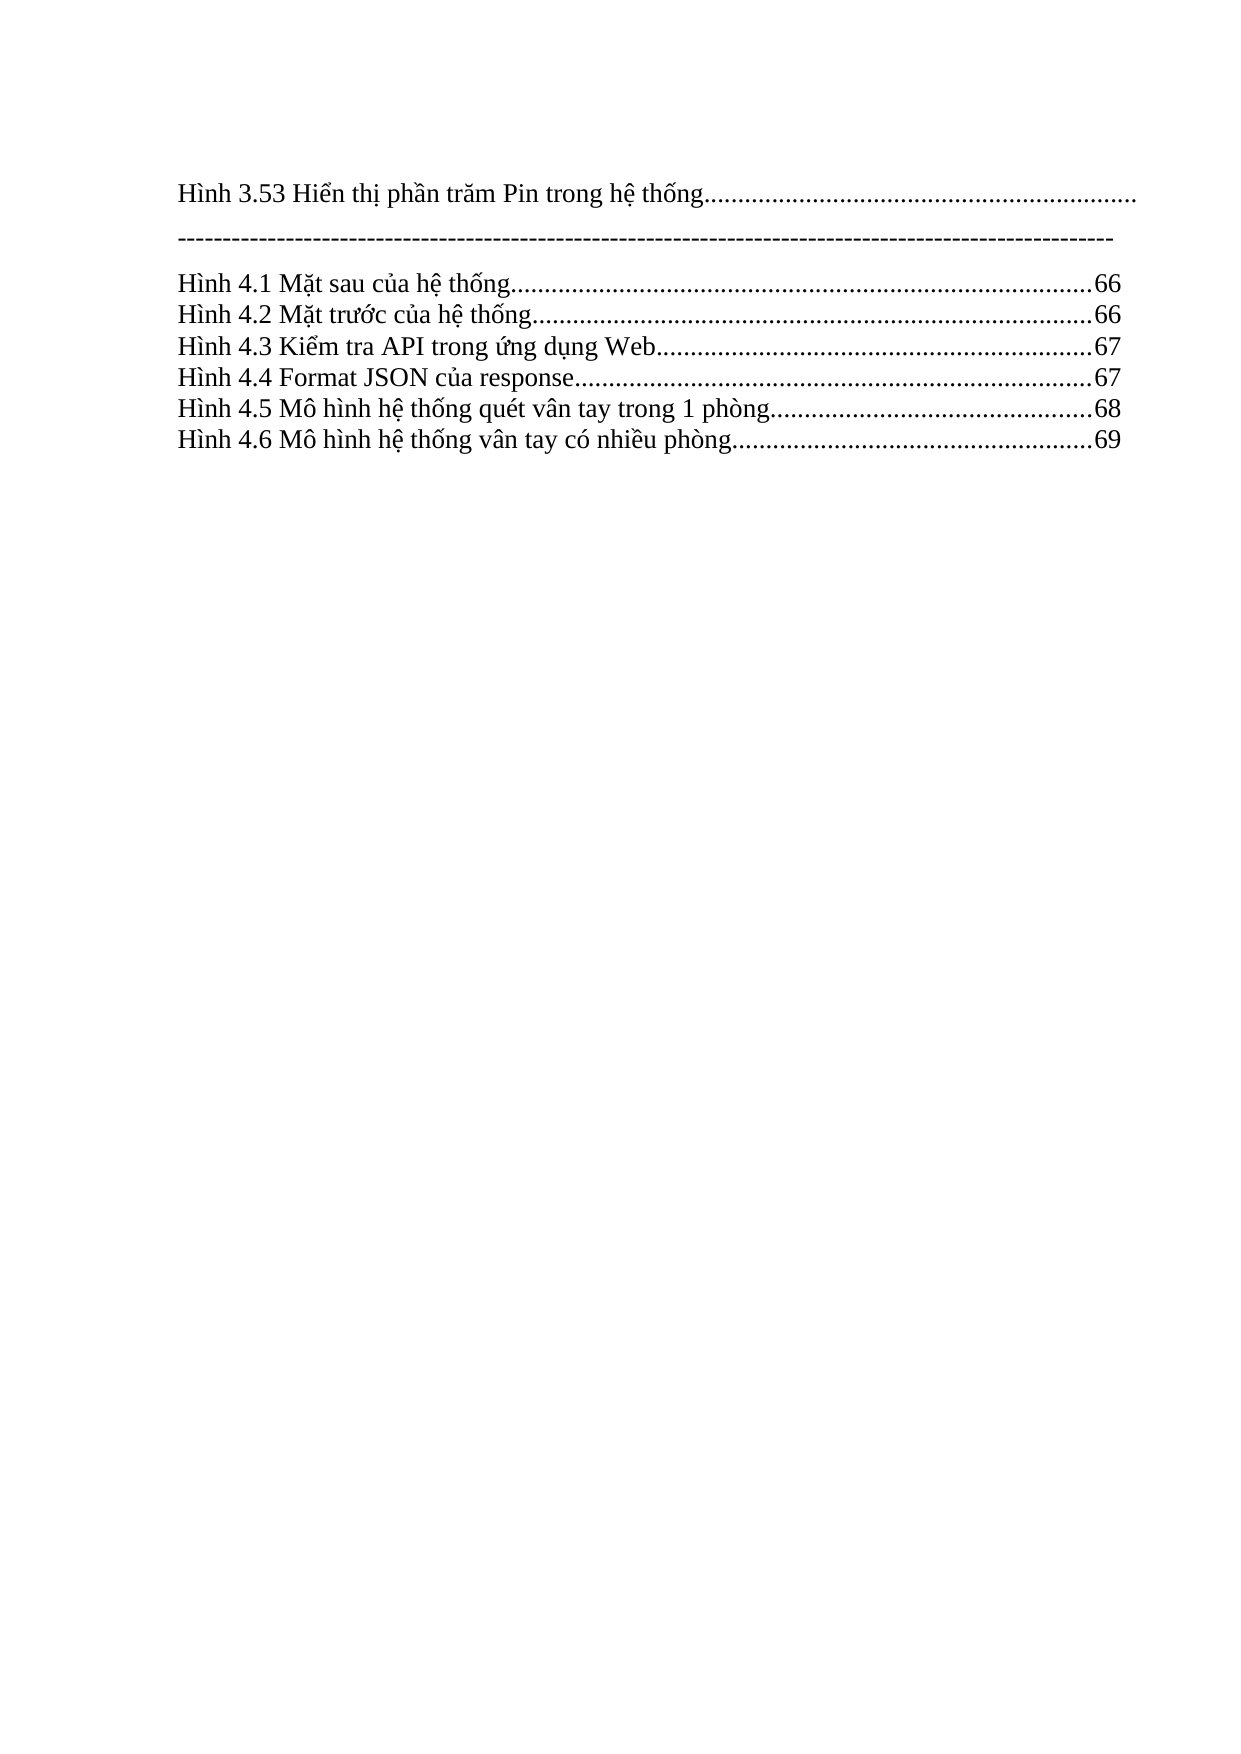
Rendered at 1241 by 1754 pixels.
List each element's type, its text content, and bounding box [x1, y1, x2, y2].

text Hình 4.6 Mô hình hệ thống vân tay có nhiều phòng 69 [177, 423, 1122, 454]
text Hình 4.5 Mô hình hệ thống quét vân tay trong 1 phòng. 68 [177, 392, 1122, 423]
text Hình 4.1 Mặt sau của hệ thống 66 [177, 267, 1122, 299]
text Hình 4.2 Mặt trước của hệ thống 66 [177, 299, 1122, 330]
text -------------------------------------------------------------------------------------------------------- [177, 221, 1122, 252]
text Hình 4.3 Kiểm tra API trong ứng dụng Web 67 [177, 330, 1122, 361]
text Hình 3.53 Hiển thị phần trăm Pin trong hệ thống 65 [177, 177, 1122, 208]
text Hình 4.4 Format JSON của response 67 [177, 361, 1122, 392]
